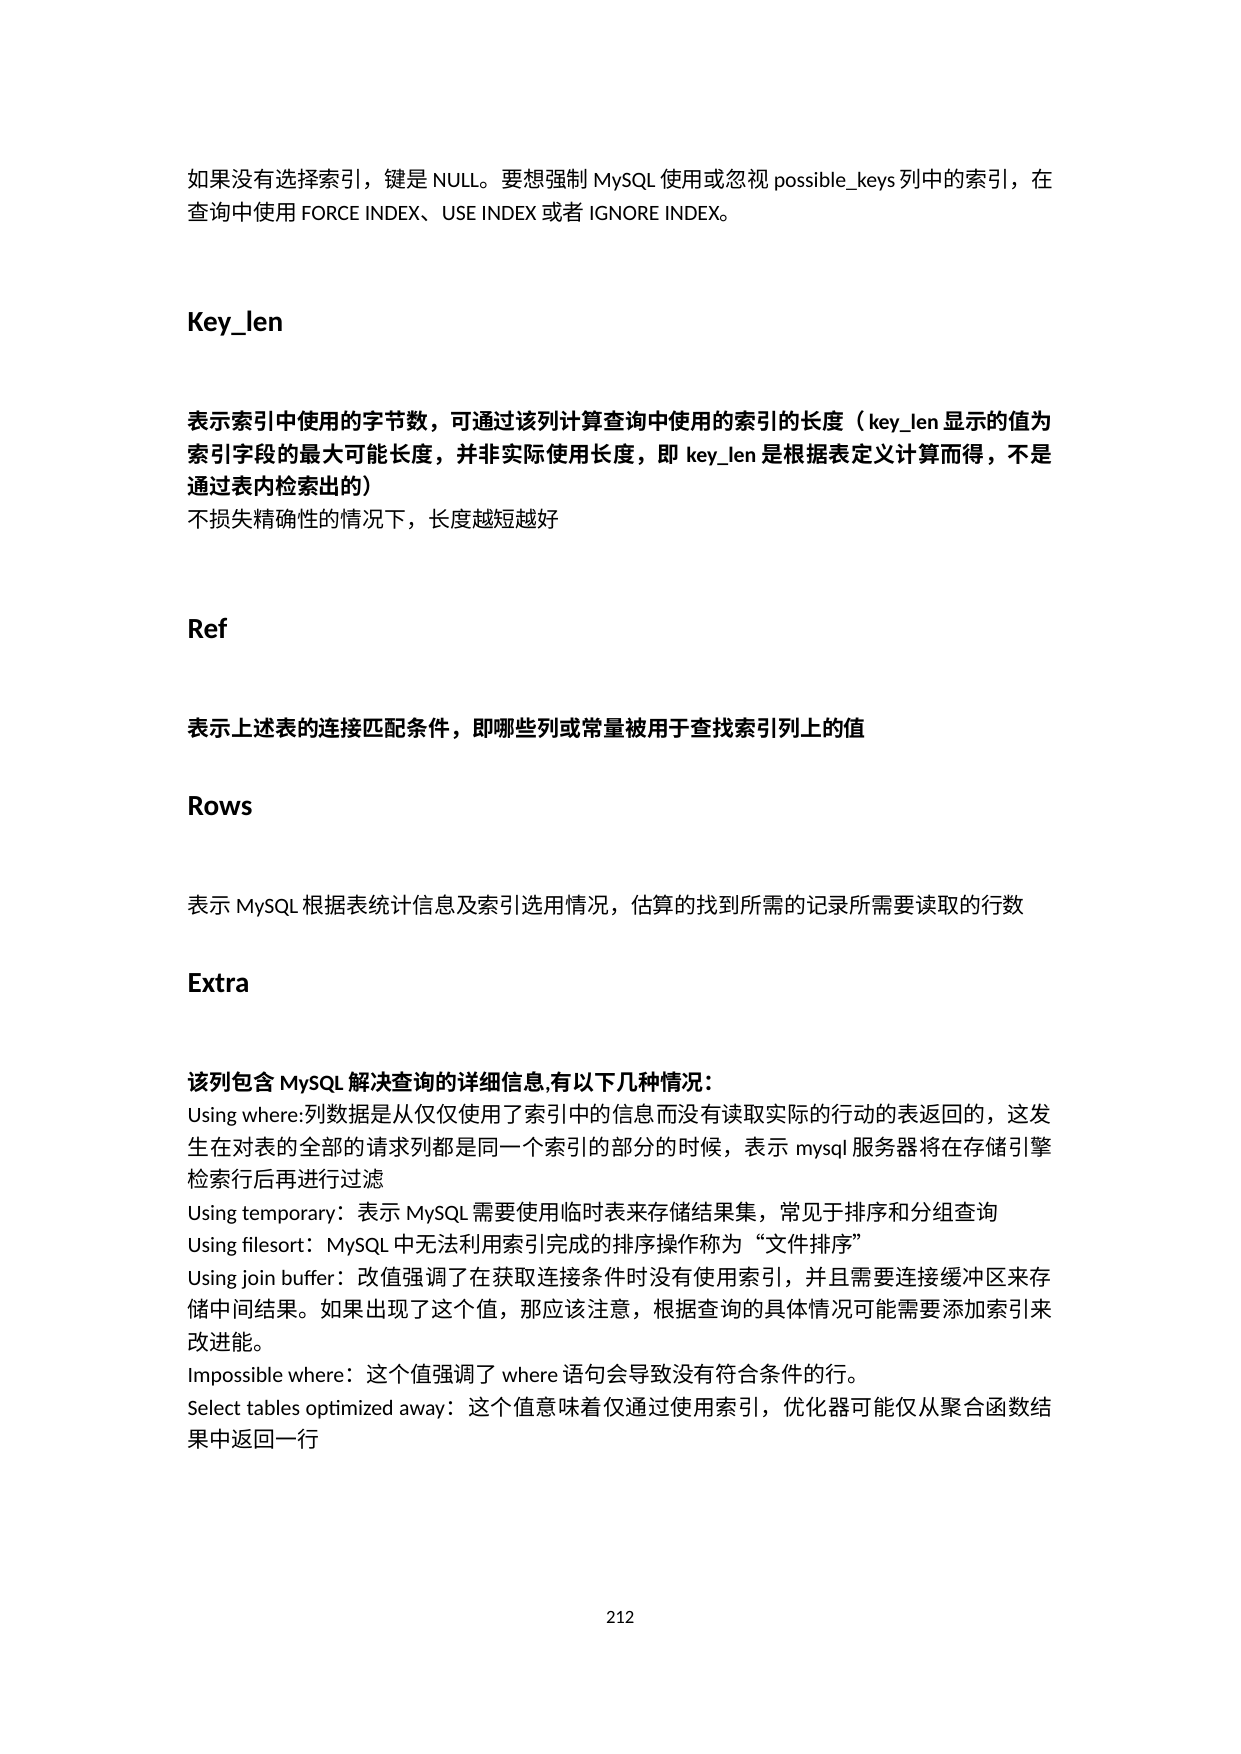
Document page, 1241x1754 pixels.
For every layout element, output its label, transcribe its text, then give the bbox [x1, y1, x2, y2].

text 该列包含MySQL解决查询的详细信息,有以下几种情况： [187, 1064, 1053, 1097]
text 表示索引中使用的字节数，可通过该列计算查询中使用的索引的长度（key_len显示的值为索引字段的最大可能长度，并非实际使用长度，即key_len是根据表定义计算而得，不是通过表内检索出的） [187, 404, 1053, 501]
text Impossible where：这个值强调了where语句会导致没有符合条件的行。 [187, 1357, 1053, 1389]
text 表示上述表的连接匹配条件，即哪些列或常量被用于查找索引列上的值 [187, 711, 1053, 743]
text Using where:列数据是从仅仅使用了索引中的信息而没有读取实际的行动的表返回的，这发生在对表的全部的请求列都是同一个索引的部分的时候，表示mysql服务器将在存储引擎检索行后再进行过滤 [187, 1097, 1053, 1194]
subtitle Rows [187, 772, 1053, 837]
text Using filesort：MySQL中无法利用索引完成的排序操作称为“文件排序” [187, 1227, 1053, 1259]
subtitle Key_len [187, 289, 1053, 354]
text Select tables optimized away：这个值意味着仅通过使用索引，优化器可能仅从聚合函数结果中返回一行 [187, 1389, 1053, 1454]
subtitle Ref [187, 595, 1053, 660]
text 不损失精确性的情况下，长度越短越好 [187, 501, 1053, 534]
text Using temporary：表示MySQL需要使用临时表来存储结果集，常见于排序和分组查询 [187, 1194, 1053, 1227]
text 如果没有选择索引，键是NULL。要想强制MySQL使用或忽视possible_keys列中的索引，在查询中使用FORCE INDEX、USE INDEX或者IGNORE INDEX。 [187, 162, 1053, 227]
text 表示MySQL根据表统计信息及索引选用情况，估算的找到所需的记录所需要读取的行数 [187, 887, 1053, 920]
subtitle Extra [187, 949, 1053, 1014]
text Using join buffer：改值强调了在获取连接条件时没有使用索引，并且需要连接缓冲区来存储中间结果。如果出现了这个值，那应该注意，根据查询的具体情况可能需要添加索引来改进能。 [187, 1259, 1053, 1357]
